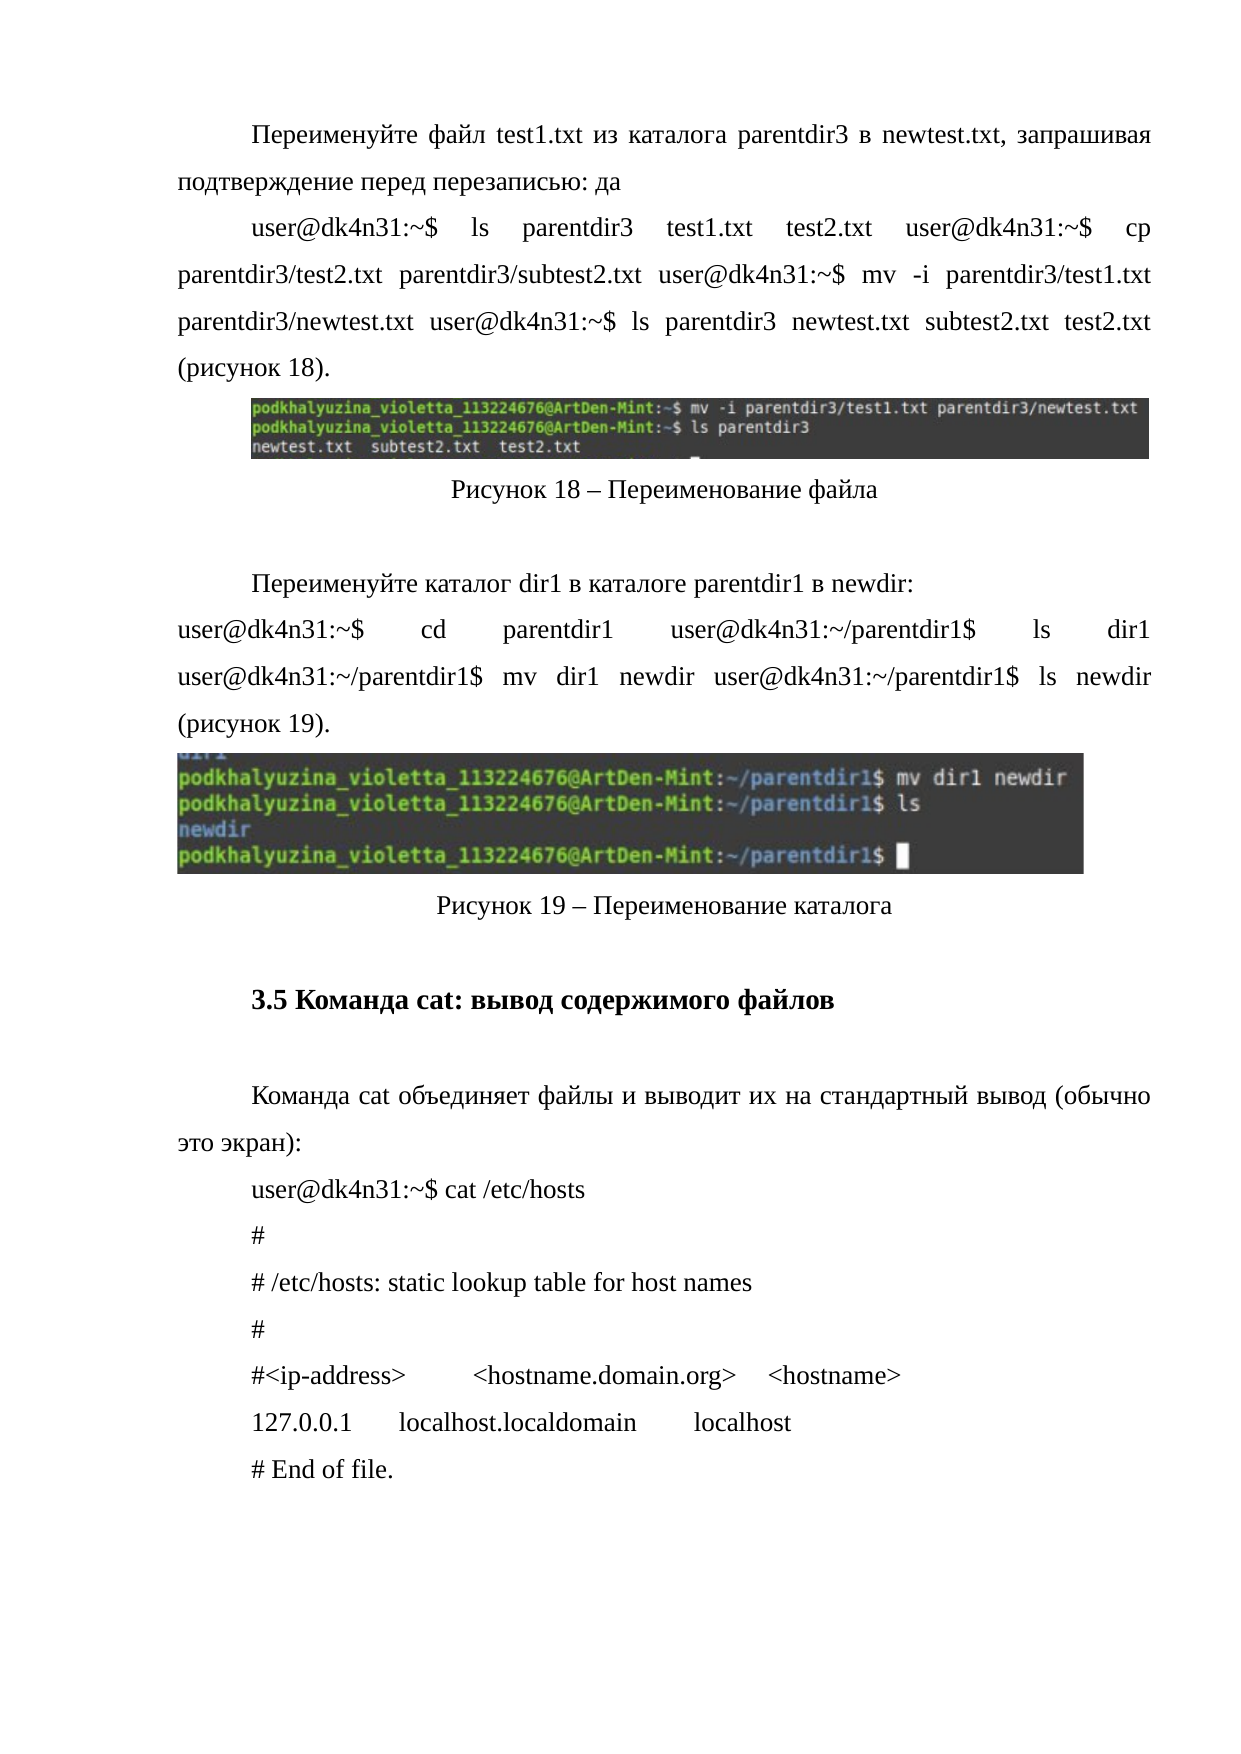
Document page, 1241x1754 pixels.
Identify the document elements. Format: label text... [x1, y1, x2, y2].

text user@dk4n31:~$ ls parentdir3 test1.txt test2.txt user@dk4n31:~$ cp parentdir3/test2.txt parentdir3/subtest2.txt user@dk4n31:~$ mv -i parentdir3/test1.txt parentdir3/newtest.txt user@dk4n31:~$ ls parentdir3 newtest.txt subtest2.txt test2.txt (рисунок 18). [177, 211, 1152, 383]
text # [177, 1313, 1152, 1344]
text # /etc/hosts: static lookup table for host names [177, 1266, 1152, 1297]
picture [177, 753, 1084, 874]
text user@dk4n31:~$ cat /etc/hosts [177, 1173, 1152, 1204]
text user@dk4n31:~$ cd parentdir1 user@dk4n31:~/parentdir1$ ls dir1 user@dk4n31:~/parentdir1$ mv dir1 newdir user@dk4n31:~/parentdir1$ ls newdir (рисунок 19). [177, 614, 1152, 738]
text Команда cat объединяет файлы и выводит их на стандартный вывод (обычно это экран): [177, 1079, 1152, 1157]
text # End of file. [177, 1453, 1152, 1484]
text 127.0.0.1 localhost.localdomain localhost [177, 1406, 1152, 1437]
text Переименуйте файл test1.txt из каталога parentdir3 в newtest.txt, запрашивая подтверждение перед перезаписью: да [177, 118, 1152, 196]
text # [177, 1219, 1152, 1251]
text Рисунок 19 – Переименование каталога [177, 889, 1152, 920]
subtitle 3.5 Команда cat: вывод содержимого файлов [177, 982, 1152, 1016]
text Переименуйте каталог dir1 в каталоге parentdir1 в newdir: [177, 567, 1152, 598]
text #<ip-address> <hostname.domain.org> <hostname> [177, 1359, 1152, 1391]
text Рисунок 18 – Переименование файла [177, 474, 1152, 505]
picture [251, 398, 1149, 459]
